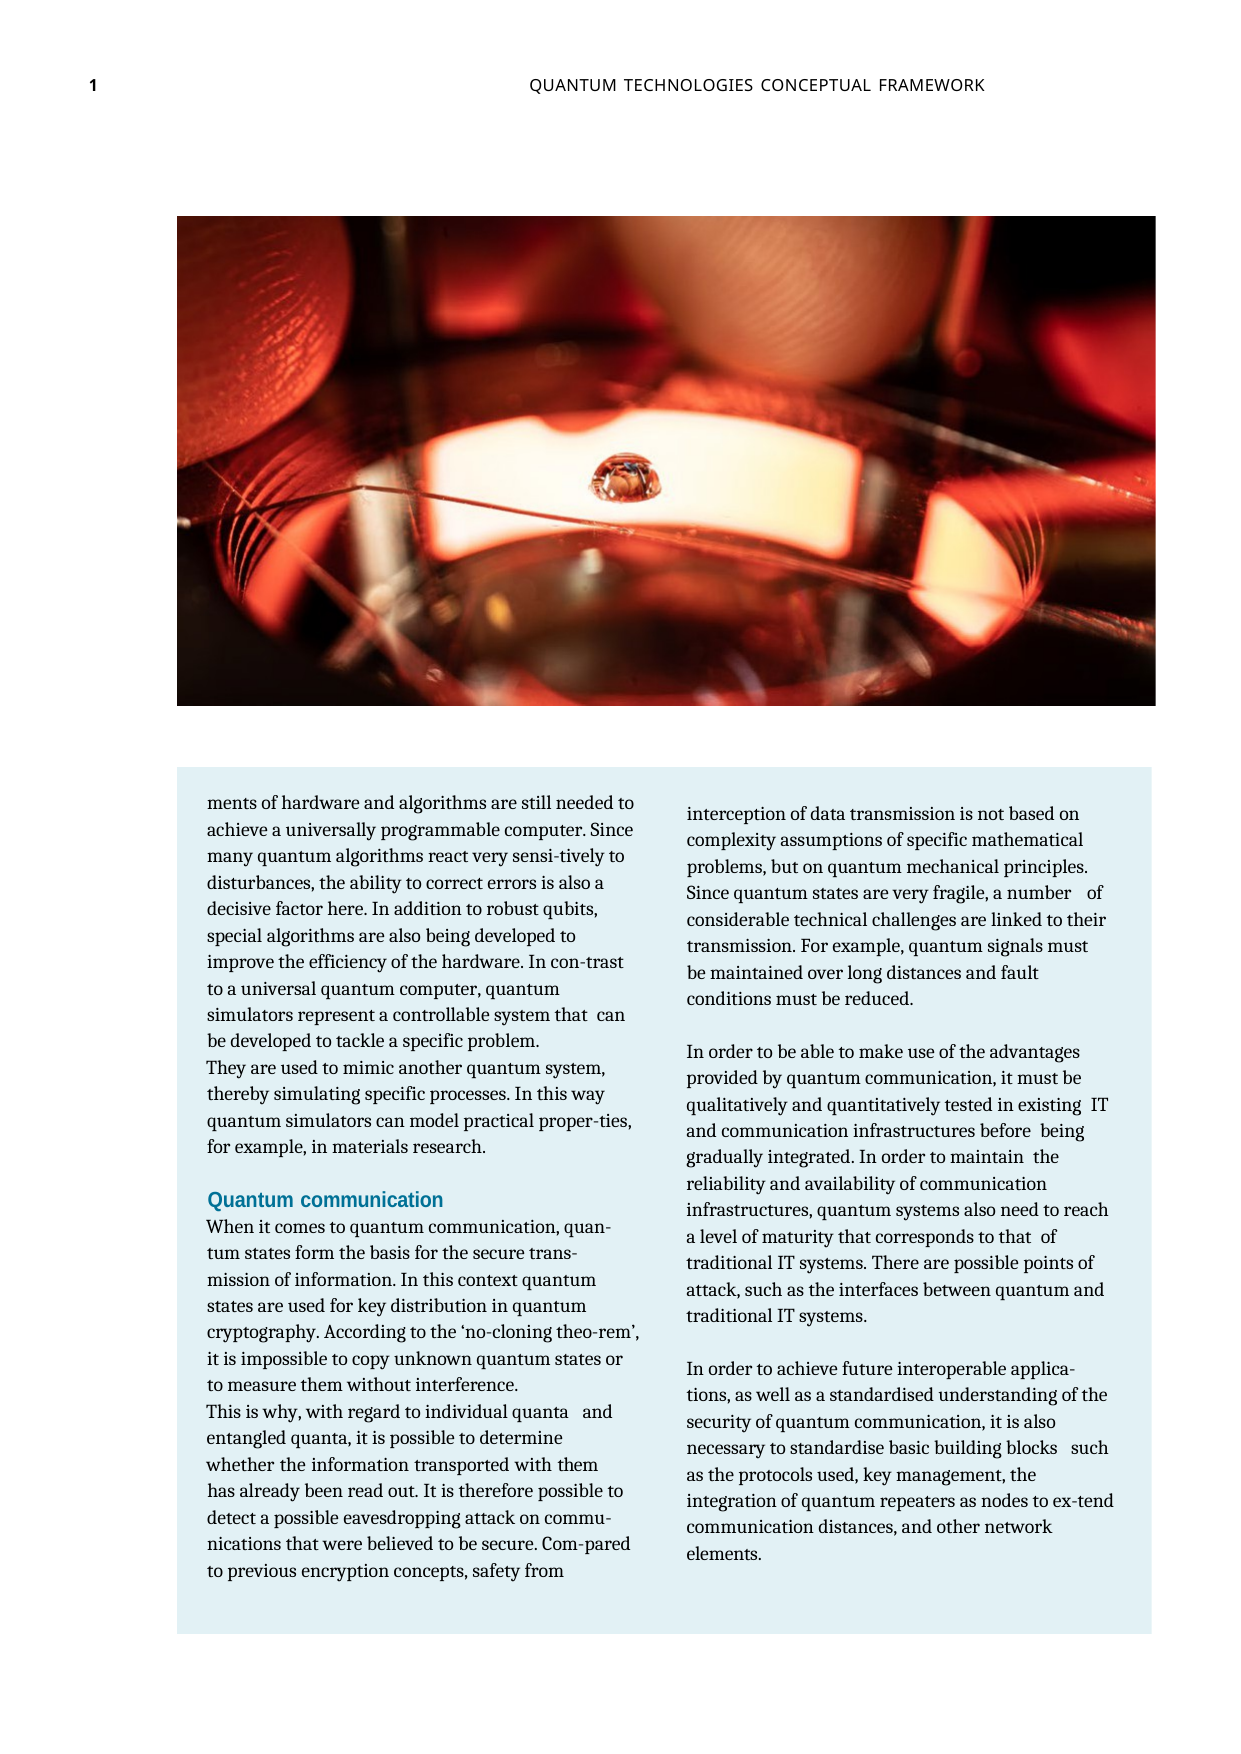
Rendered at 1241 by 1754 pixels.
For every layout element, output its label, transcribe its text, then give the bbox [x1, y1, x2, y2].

text has already been read out. It is therefore possible to detect a possible eavesdropping attack on commu-nications that were believed to be secure. Com-pared to previous encryption concepts, safety from [207, 1480, 642, 1582]
text In order to be able to make use of the advantages provided by quantum communication, it must be qualitatively and quantitatively tested in existing IT and communication infrastructures before being gradually integrated. In order to maintain the reliability and availability of communication infrastructures, quantum systems also need to reach a level of maturity that corresponds to that of traditional IT systems. There are possible points of attack, such as the interfaces between quantum and traditional IT systems. [686, 1040, 1116, 1328]
text When it comes to quantum communication, quan-tum states form the basis for the secure trans-mission of information. In this context quantum states are used for key distribution in quantum cryptography. According to the ‘no-cloning theo-rem’, it is impossible to copy unknown quantum states or to measure them without interference. [206, 1215, 642, 1397]
picture [177, 216, 1156, 706]
text This is why, with regard to individual quanta and entangled quanta, it is possible to determine whether the information transported with them [206, 1401, 622, 1476]
text ments of hardware and algorithms are still needed to achieve a universally programmable computer. Since many quantum algorithms react very sensi-tively to disturbances, the ability to correct errors is also a decisive factor here. In addition to robust qubits, special algorithms are also being developed to improve the efficiency of the hardware. In con-trast to a universal quantum computer, quantum simulators represent a controllable system that can be developed to tackle a specific problem. [207, 792, 638, 1053]
text interception of data transmission is not based on complexity assumptions of specific mathematical problems, but on quantum mechanical principles. Since quantum states are very fragile, a number of considerable technical challenges are linked to their transmission. For example, quantum signals must be maintained over long distances and fault conditions must be reduced. [687, 802, 1107, 1011]
subtitle Quantum communication [207, 1187, 642, 1212]
text They are used to mimic another quantum system, thereby simulating specific processes. In this way quantum simulators can model practical proper-ties, for example, in materials research. [206, 1057, 642, 1159]
text In order to achieve future interoperable applica-tions, as well as a standardised understanding of the security of quantum communication, it is also necessary to standardise basic building blocks such as the protocols used, key management, the integration of quantum repeaters as nodes to ex-tend communication distances, and other network elements. [686, 1357, 1115, 1565]
